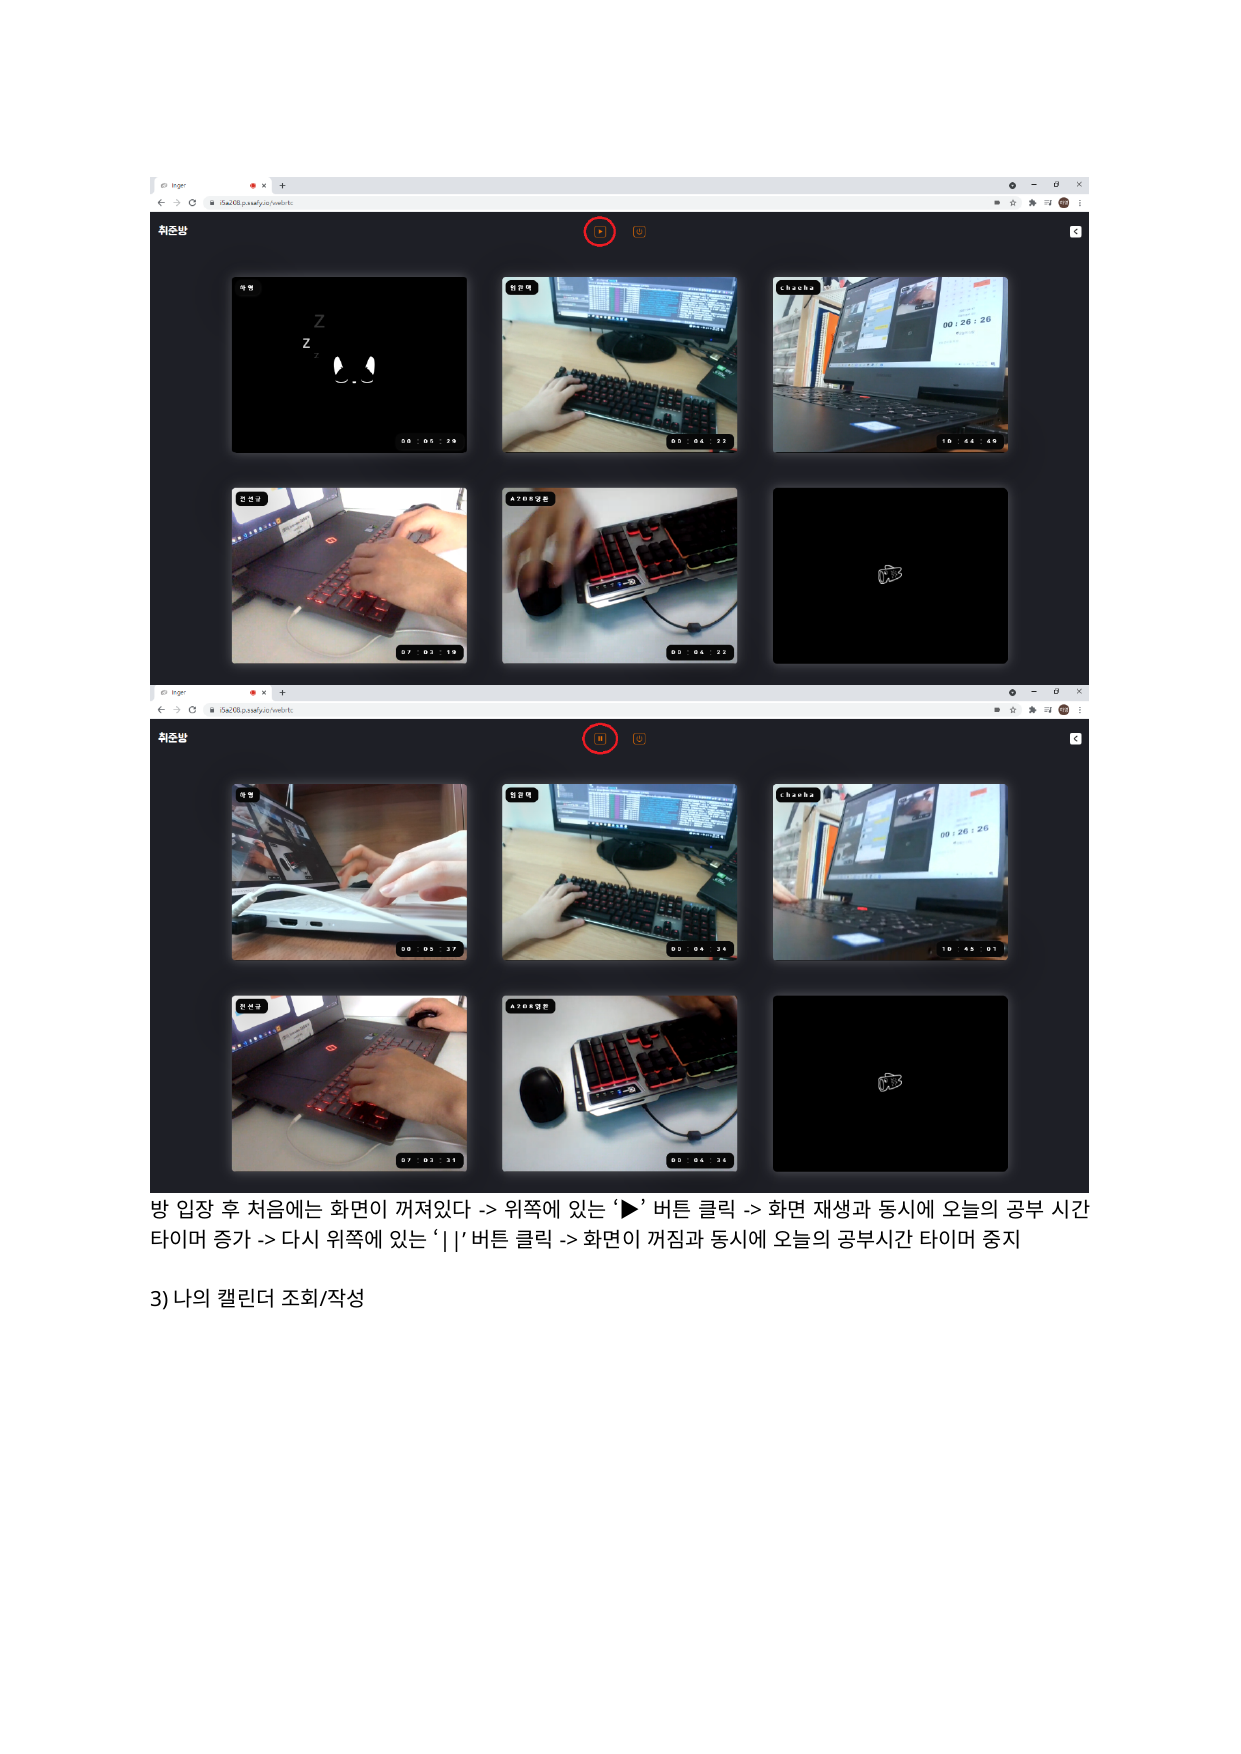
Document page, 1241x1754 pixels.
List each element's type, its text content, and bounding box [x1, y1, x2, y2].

picture [150, 177, 1089, 1193]
text 3) 나의 캘린더 조회/작성 [150, 1282, 1090, 1312]
text 방 입장 후 처음에는 화면이 꺼져있다 -> 위쪽에 있는 ‘▶’ 버튼 클릭 -> 화면 재생과 동시에 오늘의 공부 시간 타이머 증가 -> 다시 위쪽에 있는 ‘||’ 버튼 클릭 -> 화면이 꺼짐과 동시에 오늘의 공부시간 타이머 중지 [150, 1193, 1090, 1253]
